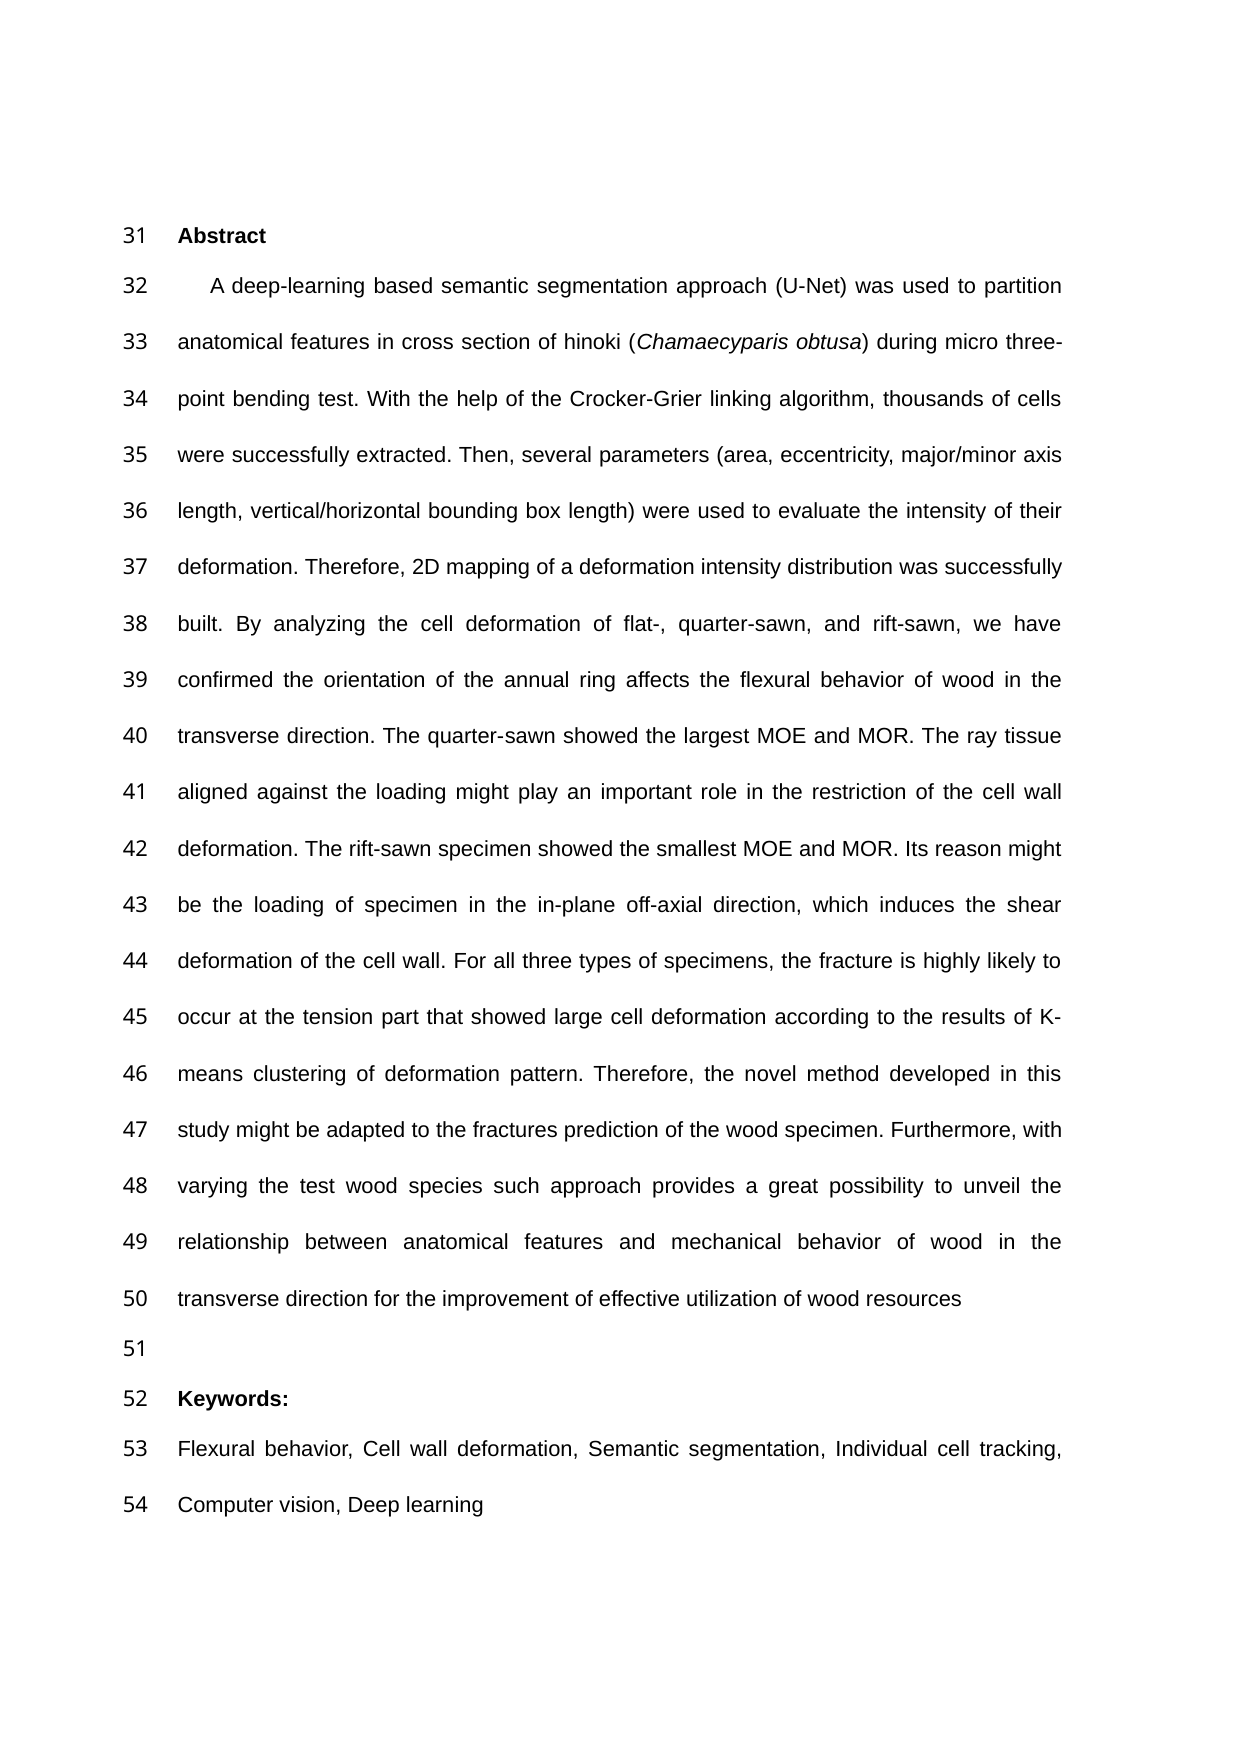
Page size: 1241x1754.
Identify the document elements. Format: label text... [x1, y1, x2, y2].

text A deep-learning based semantic segmentation approach (U-Net) was used to partition anatomical features in cross section of hinoki (Chamaecyparis obtusa) during micro three-point bending test. With the help of the Crocker-Grier linking algorithm, thousands of cells were successfully extracted. Then, several parameters (area, eccentricity, major/minor axis length, vertical/horizontal bounding box length) were used to evaluate the intensity of their deformation. Therefore, 2D mapping of a deformation intensity distribution was successfully built. By analyzing the cell deformation of flat-, quarter-sawn, and rift-sawn, we have confirmed the orientation of the annual ring affects the flexural behavior of wood in the transverse direction. The quarter-sawn showed the largest MOE and MOR. The ray tissue aligned against the loading might play an important role in the restriction of the cell wall deformation. The rift-sawn specimen showed the smallest MOE and MOR. Its reason might be the loading of specimen in the in-plane off-axial direction, which induces the shear deformation of the cell wall. For all three types of specimens, the fracture is highly likely to occur at the tension part that showed large cell deformation according to the results of K-means clustering of deformation pattern. Therefore, the novel method developed in this study might be adapted to the fractures prediction of the wood specimen. Furthermore, with varying the test wood species such approach provides a great possibility to unveil the relationship between anatomical features and mechanical behavior of wood in the transverse direction for the improvement of effective utilization of wood resources [177, 267, 1063, 1317]
text Flexural behavior, Cell wall deformation, Semantic segmentation, Individual cell tracking, Computer vision, Deep learning [177, 1430, 1063, 1523]
text Abstract [177, 217, 1063, 254]
text Keywords: [177, 1379, 1063, 1417]
